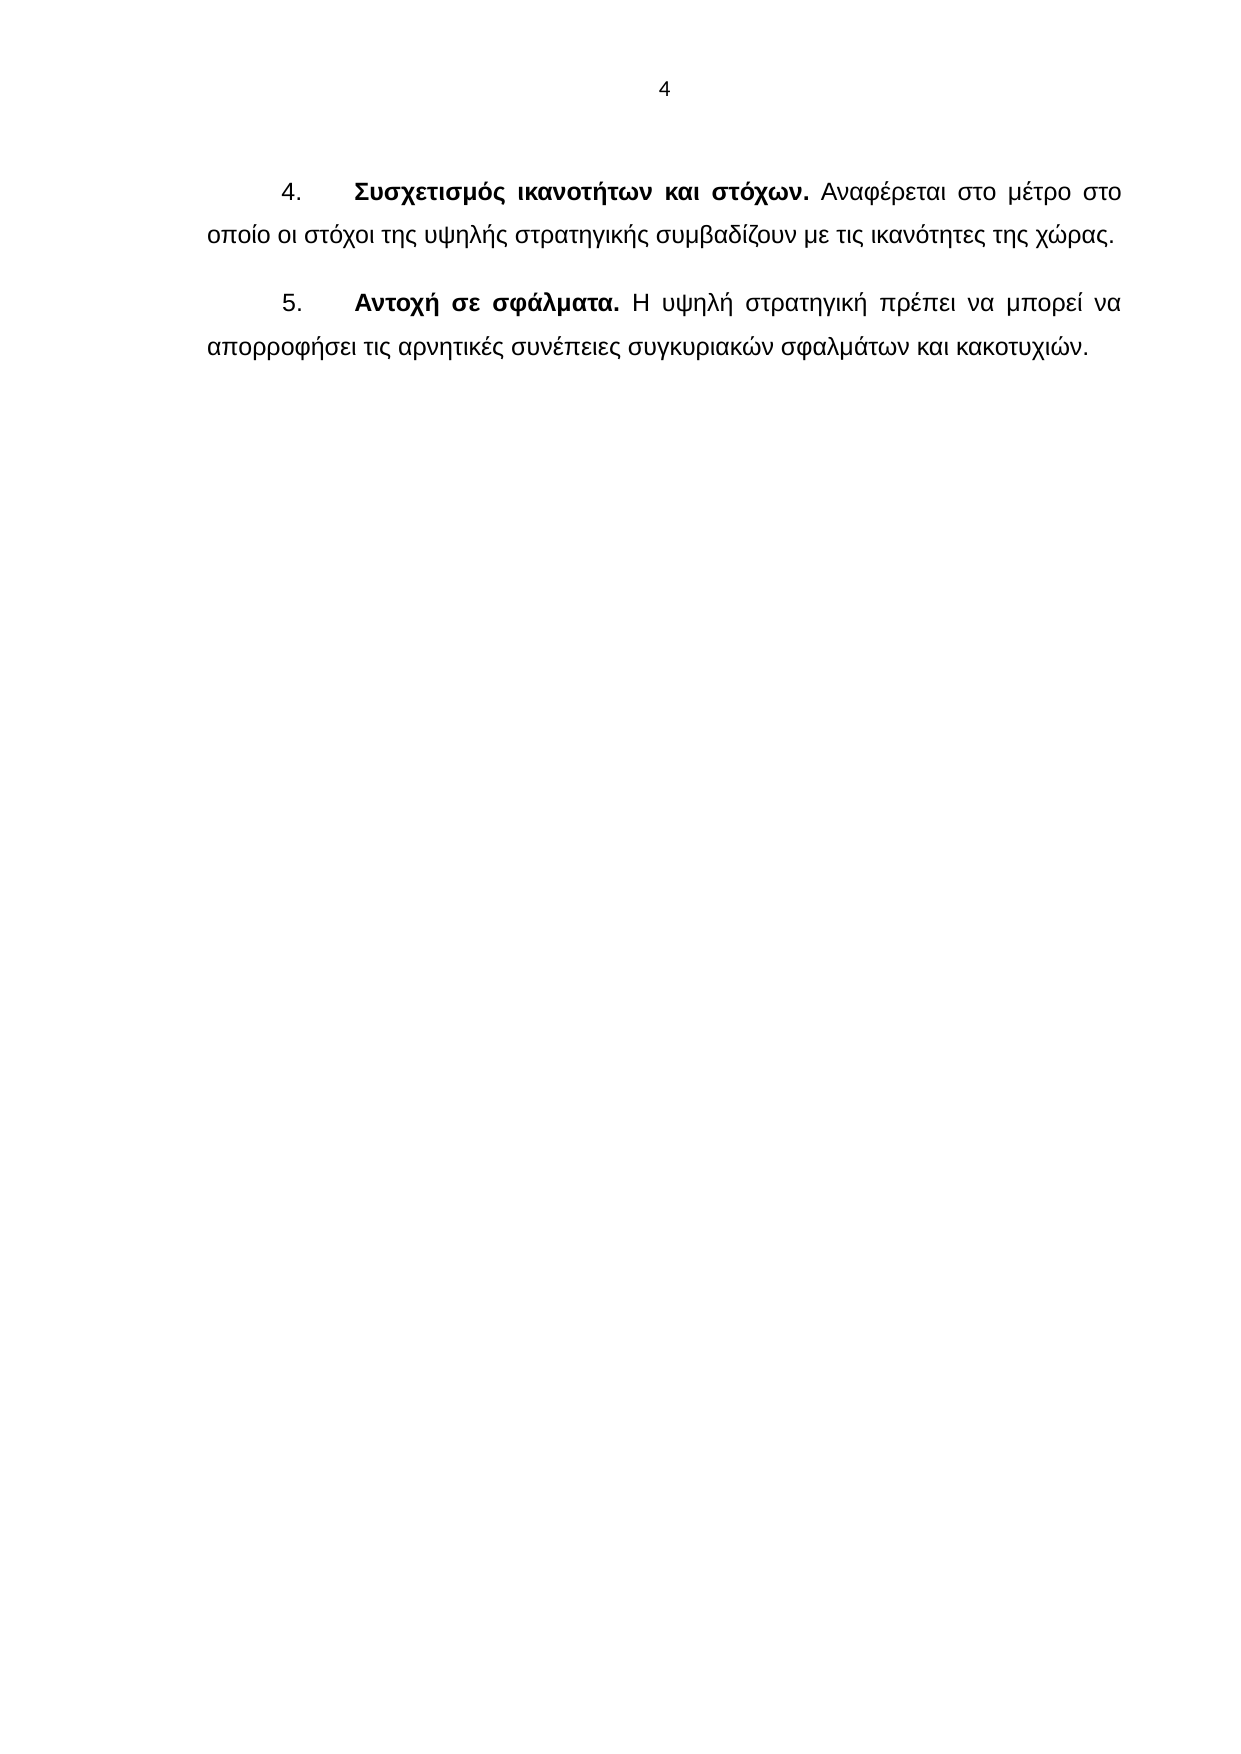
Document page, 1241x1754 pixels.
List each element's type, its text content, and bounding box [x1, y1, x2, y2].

list Συσχετισμός ικανοτήτων και στόχων. Αναφέρεται στο μέτρο στο οποίο οι στόχοι της υψηλής στρατηγικής συμβαδίζουν με τις ικανότητες της χώρας. [207, 177, 1122, 249]
list Αντοχή σε σφάλματα. Η υψηλή στρατηγική πρέπει να μπορεί να απορροφήσει τις αρνητικές συνέπειες συγκυριακών σφαλμάτων και κακοτυχιών. [207, 288, 1122, 360]
